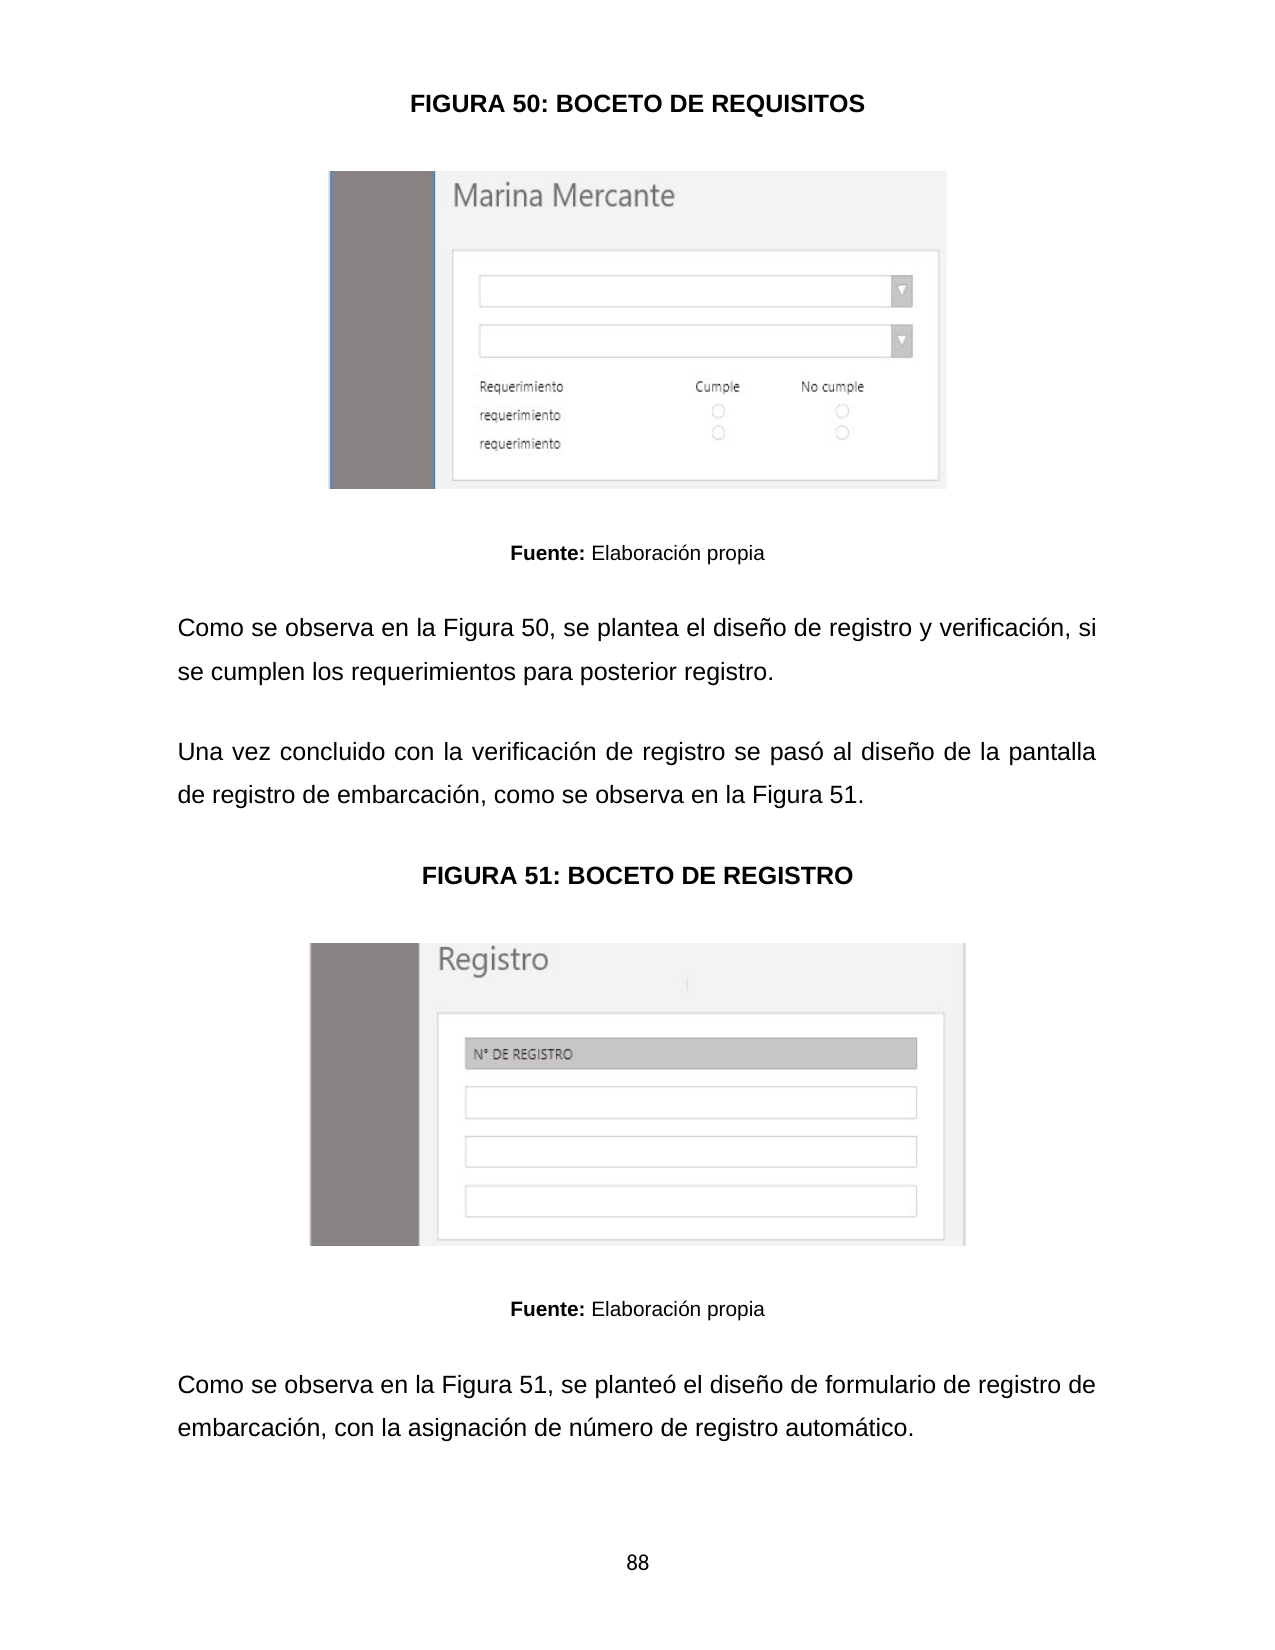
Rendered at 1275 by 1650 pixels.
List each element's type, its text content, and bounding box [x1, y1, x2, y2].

text FIGURA 50: BOCETO DE REQUISITOS [177, 89, 1098, 117]
text Fuente: Elaboración propia [177, 541, 1098, 564]
text Como se observa en la Figura 51, se planteó el diseño de formulario de registro de embarcación, con la asignación de número de registro automático. [177, 1370, 1098, 1442]
text Como se observa en la Figura 50, se plantea el diseño de registro y verificación, si se cumplen los requerimientos para posterior registro. [177, 613, 1098, 685]
picture [328, 171, 947, 489]
text Una vez concluido con la verificación de registro se pasó al diseño de la pantalla de registro de embarcación, como se observa en la Figura 51. [177, 737, 1098, 809]
text FIGURA 51: BOCETO DE REGISTRO [177, 861, 1098, 890]
text Fuente: Elaboración propia [177, 1297, 1098, 1321]
picture [309, 943, 966, 1246]
